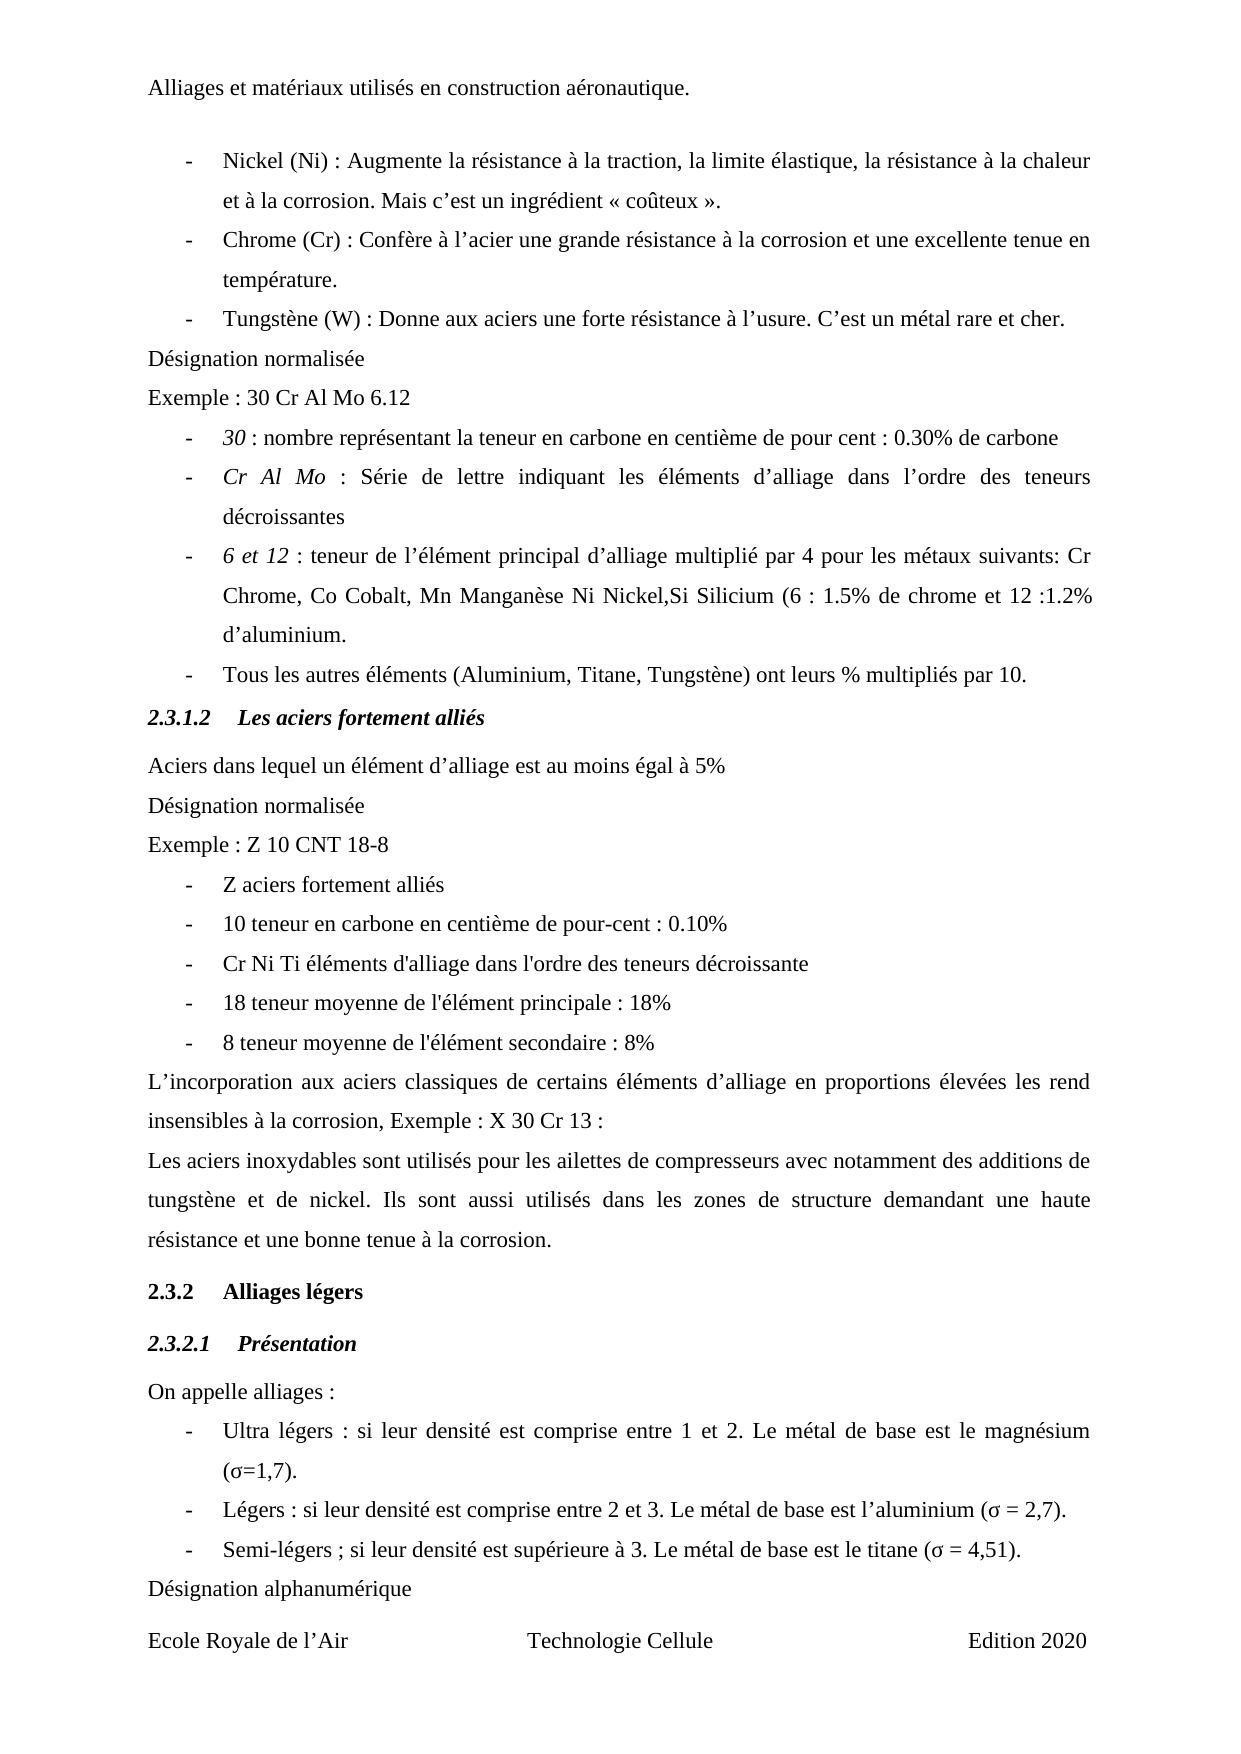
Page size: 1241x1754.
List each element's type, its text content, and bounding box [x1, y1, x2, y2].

text 10 teneur en carbone en centième de pour-cent : 0.10% [185, 910, 1093, 937]
subtitle Les aciers fortement alliés [148, 704, 1093, 731]
text Tungstène (W) : Donne aux aciers une forte résistance à l’usure. C’est un métal rare et cher. [185, 306, 1093, 332]
text On appelle alliages : [148, 1378, 1093, 1404]
text 18 teneur moyenne de l'élément principale : 18% [185, 989, 1093, 1016]
text Ultra légers : si leur densité est comprise entre 1 et 2. Le métal de base est le magnésium (σ=1,7). [185, 1417, 1093, 1483]
text 30 : nombre représentant la teneur en carbone en centième de pour cent : 0.30% de carbone [185, 424, 1093, 450]
text 8 teneur moyenne de l'élément secondaire : 8% [185, 1029, 1093, 1055]
text Exemple : Z 10 CNT 18-8 [148, 831, 1093, 858]
subtitle Présentation [148, 1330, 1093, 1356]
text Aciers dans lequel un élément d’alliage est au moins égal à 5% [148, 752, 1093, 779]
text Légers : si leur densité est comprise entre 2 et 3. Le métal de base est l’aluminium (σ = 2,7). [185, 1496, 1093, 1523]
text Nickel (Ni) : Augmente la résistance à la traction, la limite élastique, la résistance à la chaleur et à la corrosion. Mais c’est un ingrédient « coûteux ». [185, 148, 1093, 213]
text Désignation normalisée [148, 345, 1093, 371]
text Cr Al Mo : Série de lettre indiquant les éléments d’alliage dans l’ordre des teneurs décroissantes [185, 463, 1093, 529]
text Exemple : 30 Cr Al Mo 6.12 [148, 384, 1093, 411]
text Désignation normalisée [148, 792, 1093, 818]
text Tous les autres éléments (Aluminium, Titane, Tungstène) ont leurs % multipliés par 10. [185, 661, 1093, 687]
text L’incorporation aux aciers classiques de certains éléments d’alliage en proportions élevées les rend insensibles à la corrosion, Exemple : X 30 Cr 13 : [148, 1068, 1093, 1134]
text Les aciers inoxydables sont utilisés pour les ailettes de compresseurs avec notamment des additions de tungstène et de nickel. Ils sont aussi utilisés dans les zones de structure demandant une haute résistance et une bonne tenue à la corrosion. [148, 1147, 1093, 1252]
subtitle Alliages légers [148, 1278, 1093, 1304]
text Désignation alphanumérique [148, 1575, 1093, 1602]
text Semi-légers ; si leur densité est supérieure à 3. Le métal de base est le titane (σ = 4,51). [185, 1536, 1093, 1562]
text Chrome (Cr) : Confère à l’acier une grande résistance à la corrosion et une excellente tenue en température. [185, 227, 1093, 292]
text 6 et 12 : teneur de l’élément principal d’alliage multiplié par 4 pour les métaux suivants: Cr Chrome, Co Cobalt, Mn Manganèse Ni Nickel,Si Silicium (6 : 1.5% de chrome et 12 :1.2% d’aluminium. [185, 542, 1093, 648]
text Cr Ni Ti éléments d'alliage dans l'ordre des teneurs décroissante [185, 950, 1093, 976]
text Z aciers fortement alliés [185, 871, 1093, 897]
